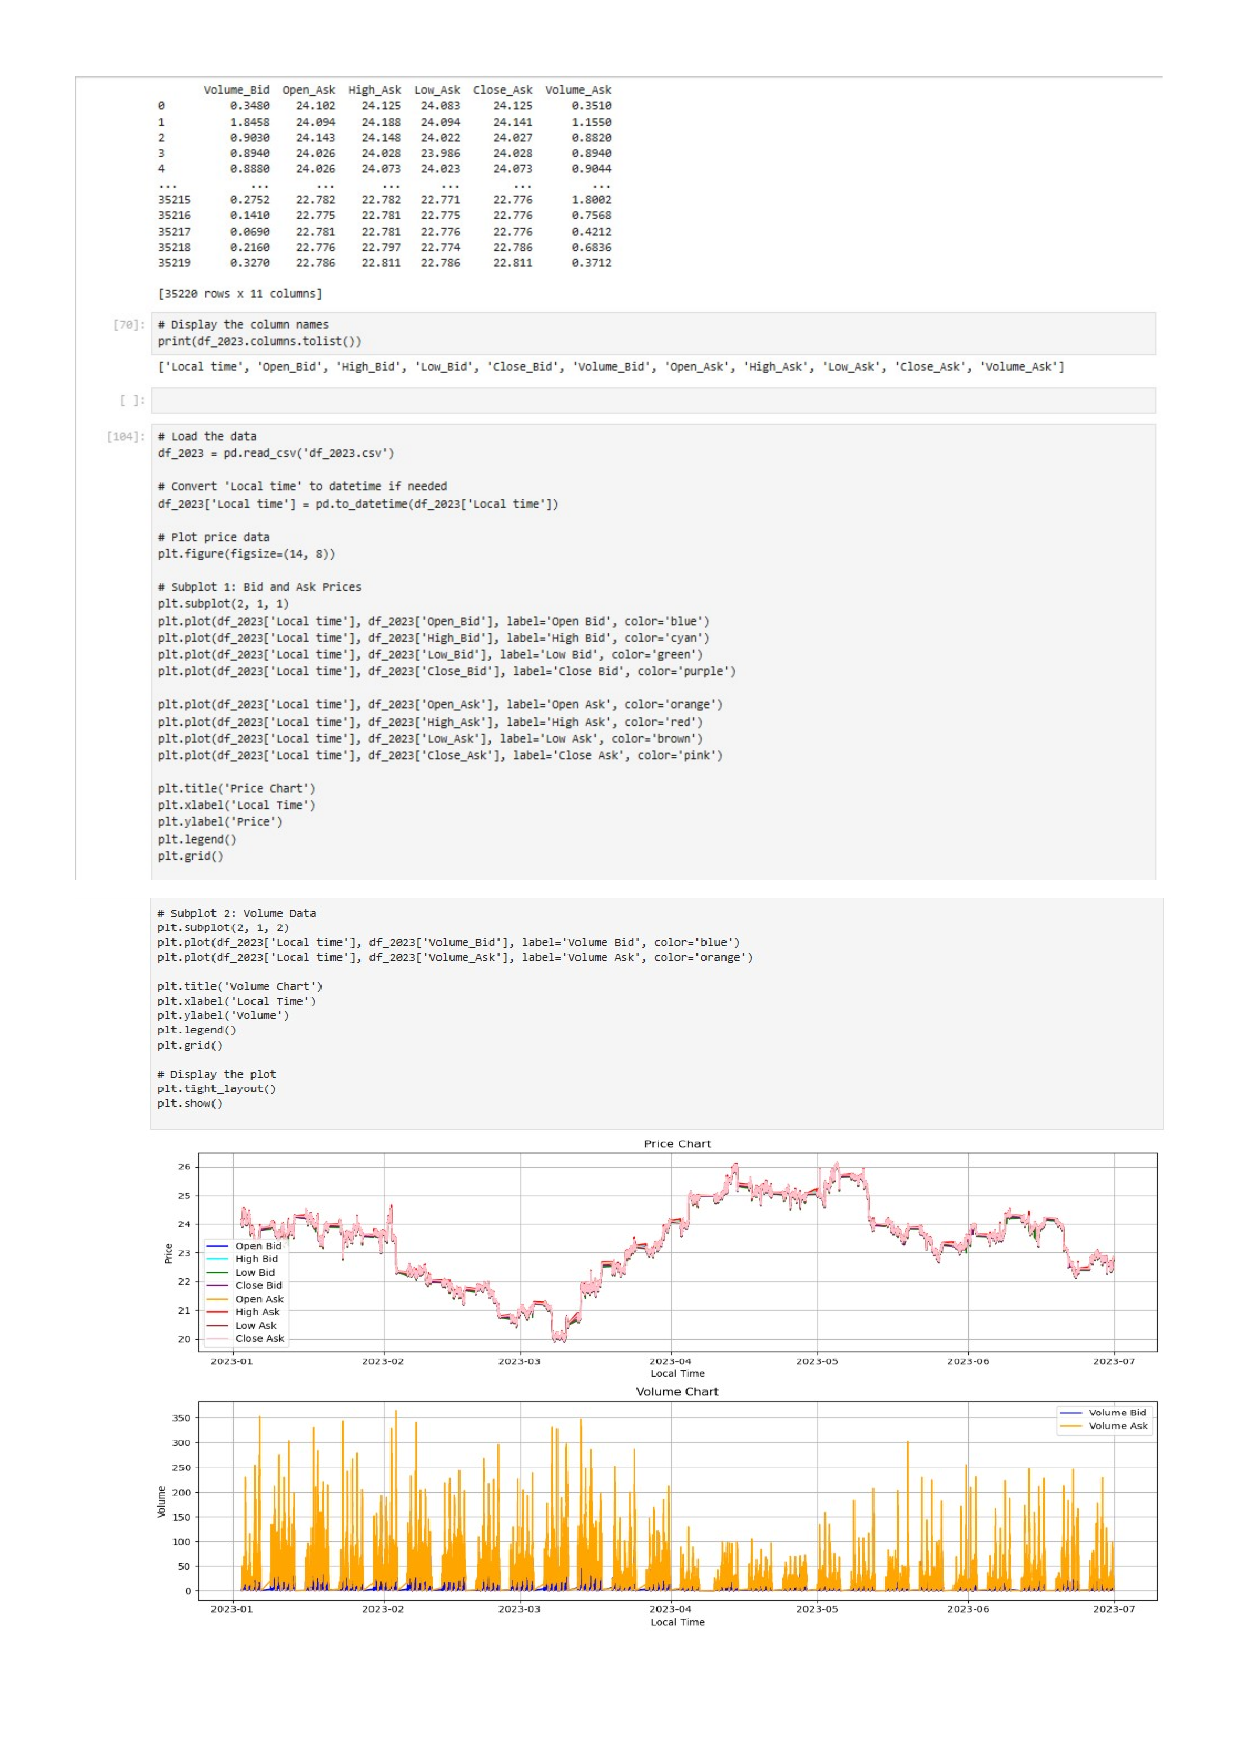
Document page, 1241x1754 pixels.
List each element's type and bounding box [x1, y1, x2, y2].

picture [75, 898, 1171, 1631]
picture [75, 75, 1163, 880]
